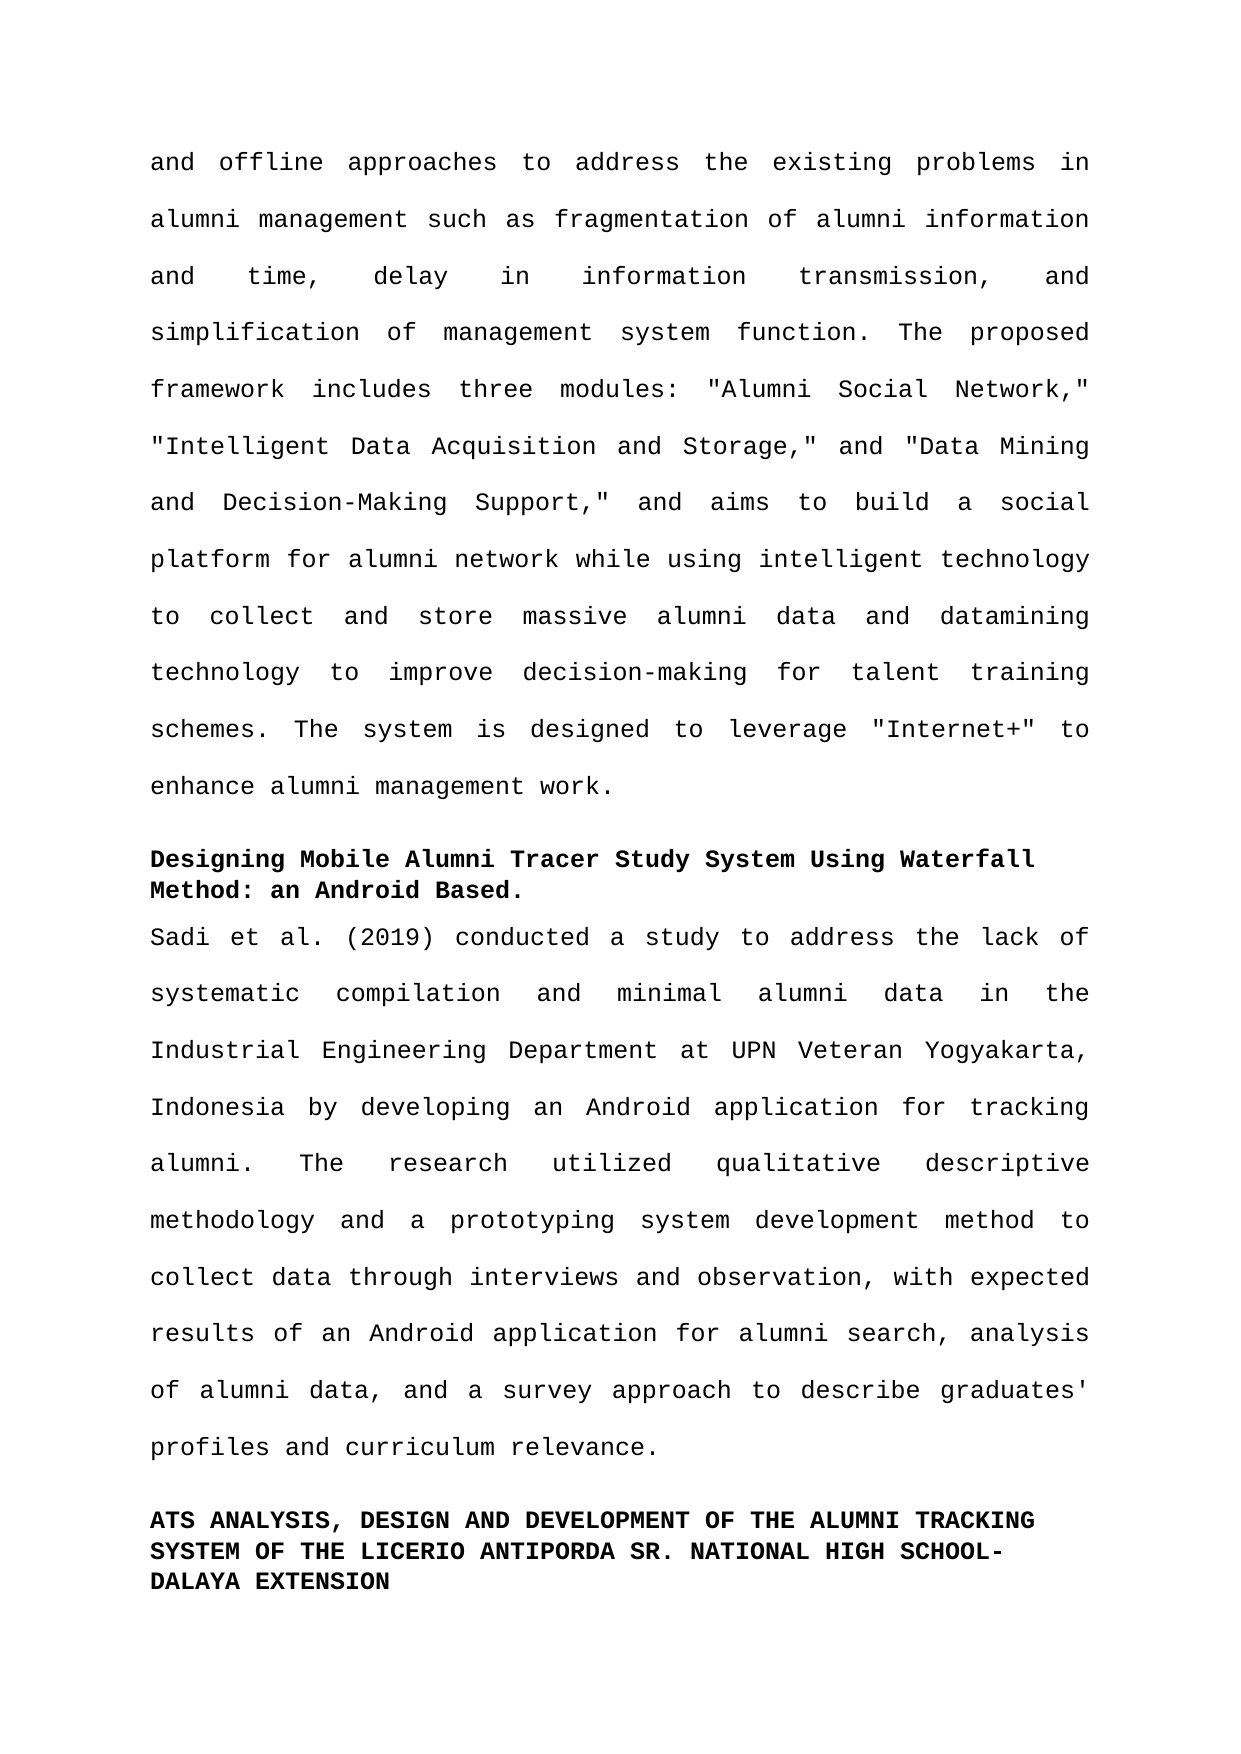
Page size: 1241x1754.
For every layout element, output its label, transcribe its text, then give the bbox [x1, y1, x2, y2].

text Sadi et al. (2019) conducted a study to address the lack of systematic compilation and minimal alumni data in the Industrial Engineering Department at UPN Veteran Yogyakarta, Indonesia by developing an Android application for tracking alumni. The research utilized qualitative descriptive methodology and a prototyping system development method to collect data through interviews and observation, with expected results of an Android application for alumni search, analysis of alumni data, and a survey approach to describe graduates' profiles and curriculum relevance. [150, 924, 1090, 1463]
text ATS ANALYSIS, DESIGN AND DEVELOPMENT OF THE ALUMNI TRACKING SYSTEM OF THE LICERIO ANTIPORDA SR. NATIONAL HIGH SCHOOL-DALAYA EXTENSION [150, 1508, 1090, 1597]
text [150, 150, 1090, 802]
text Designing Mobile Alumni Tracer Study System Using Waterfall Method: an Android Based. [150, 847, 1090, 906]
